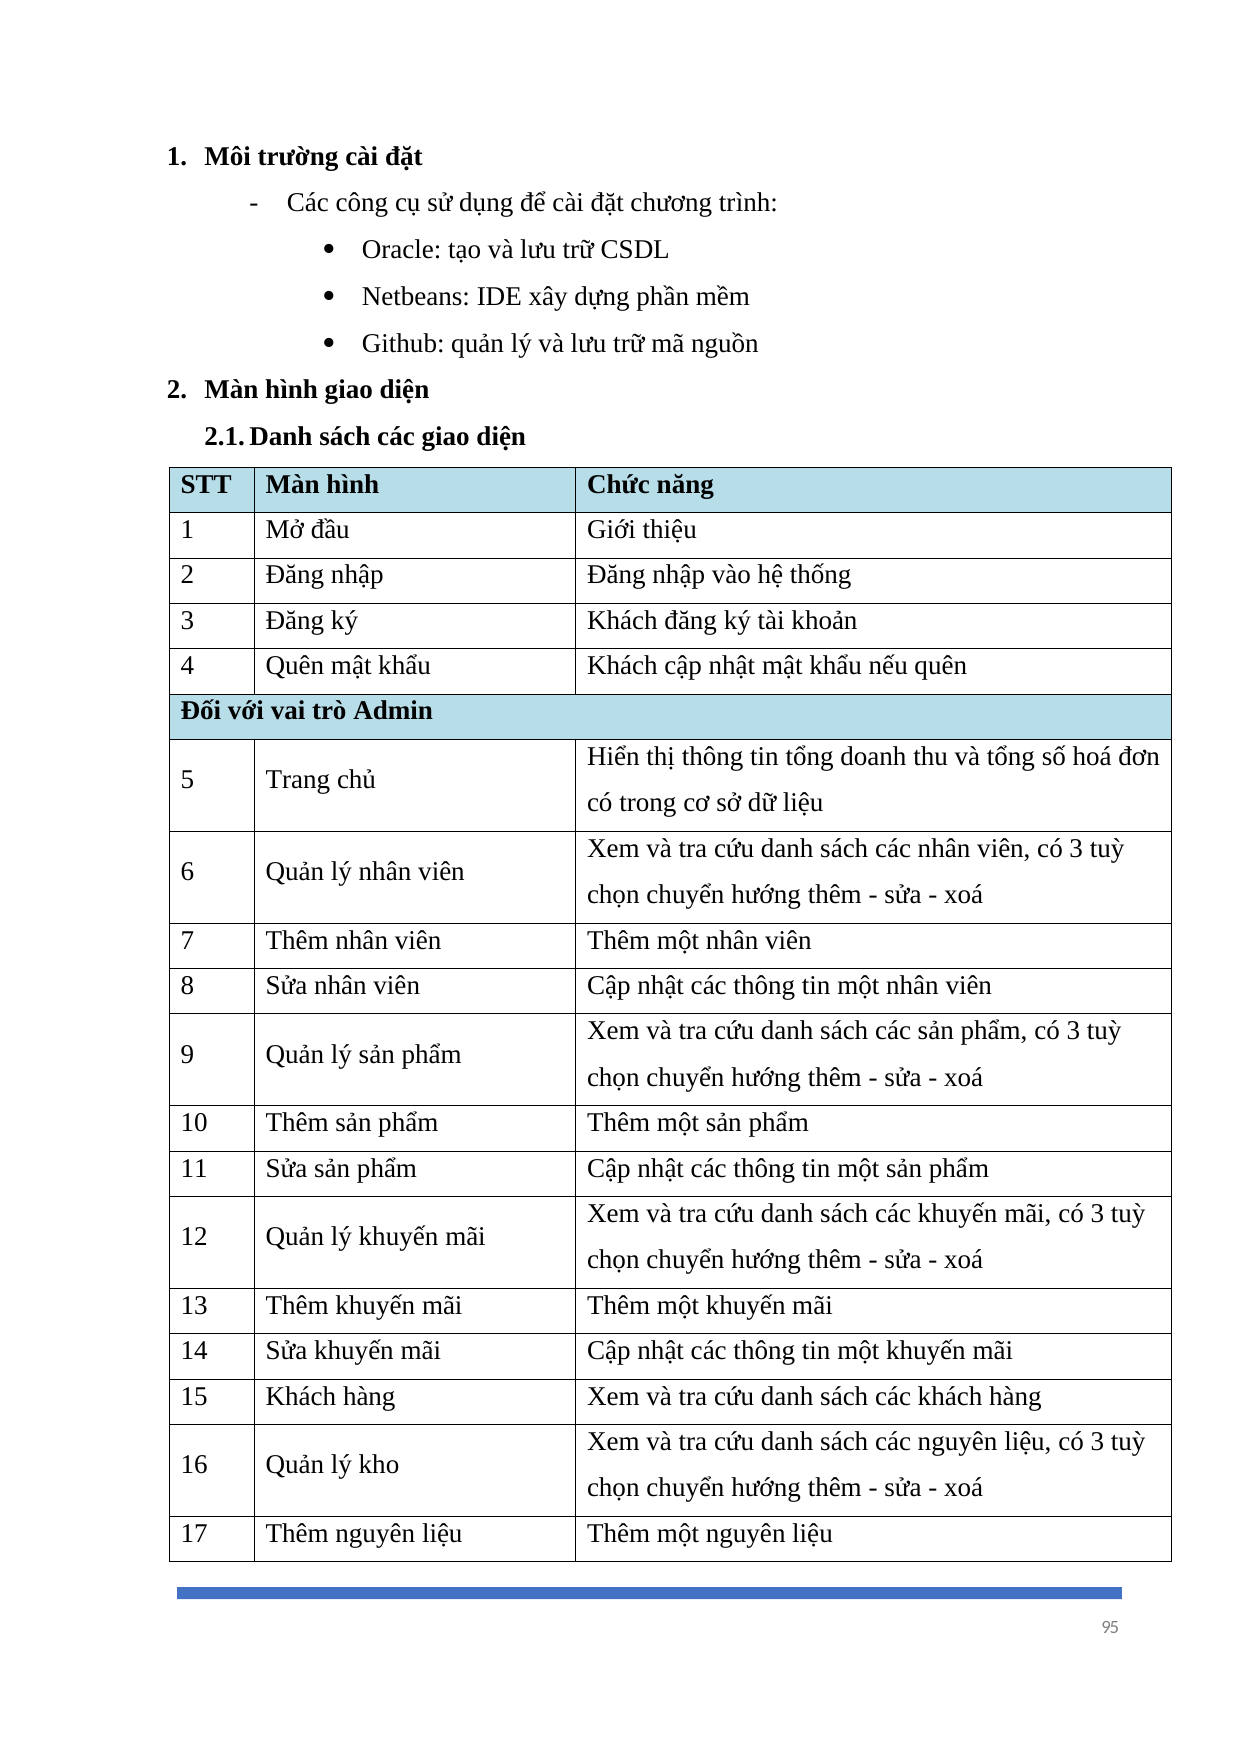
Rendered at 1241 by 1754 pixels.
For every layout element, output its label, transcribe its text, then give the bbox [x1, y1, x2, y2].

table_cell Quản lý sản phẩm [255, 1014, 575, 1105]
list Oracle: tạo và lưu trữ CSDL [324, 233, 1134, 264]
table_cell 11 [170, 1152, 254, 1196]
table_cell 2 [170, 559, 254, 603]
table_cell Cập nhật các thông tin một khuyến mãi [576, 1334, 1171, 1378]
table_cell Mở đầu [255, 513, 575, 557]
table_cell Khách đăng ký tài khoản [576, 604, 1171, 648]
table_cell 1 [170, 513, 254, 557]
table_cell Xem và tra cứu danh sách các khuyến mãi, có 3 tuỳ chọn chuyển hướng thêm - sửa - xoá [576, 1197, 1171, 1288]
table_cell 10 [170, 1106, 254, 1151]
list Github: quản lý và lưu trữ mã nguồn [324, 327, 1134, 358]
table_cell Sửa nhân viên [255, 969, 575, 1013]
table_cell Sửa sản phẩm [255, 1152, 575, 1196]
table_cell Thêm một nguyên liệu [576, 1517, 1171, 1561]
table_cell Thêm một sản phẩm [576, 1106, 1171, 1151]
table_header Màn hình [255, 468, 575, 512]
table_header Chức năng [576, 468, 1171, 512]
table_cell 3 [170, 604, 254, 648]
table_cell 4 [170, 649, 254, 693]
table_cell Đối với vai trò Admin [170, 695, 1171, 739]
table_cell Quản lý kho [255, 1425, 575, 1516]
table_cell 16 [170, 1425, 254, 1516]
table_cell Cập nhật các thông tin một nhân viên [576, 969, 1171, 1013]
list Danh sách các giao diện [204, 420, 1134, 451]
table_cell Xem và tra cứu danh sách các nguyên liệu, có 3 tuỳ chọn chuyển hướng thêm - sửa - xoá [576, 1425, 1171, 1516]
table_cell Quên mật khẩu [255, 649, 575, 693]
table_cell Khách cập nhật mật khẩu nếu quên [576, 649, 1171, 693]
table_cell 12 [170, 1197, 254, 1288]
table_cell Đăng ký [255, 604, 575, 648]
table_cell 7 [170, 924, 254, 968]
table_header STT [170, 468, 254, 512]
table_cell 14 [170, 1334, 254, 1378]
table_cell Cập nhật các thông tin một sản phẩm [576, 1152, 1171, 1196]
table_cell Xem và tra cứu danh sách các nhân viên, có 3 tuỳ chọn chuyển hướng thêm - sửa - xoá [576, 832, 1171, 923]
list Các công cụ sử dụng để cài đặt chương trình: [249, 186, 1134, 217]
table_cell Thêm một khuyến mãi [576, 1289, 1171, 1333]
table_cell Khách hàng [255, 1380, 575, 1424]
table_cell 13 [170, 1289, 254, 1333]
table_cell Hiển thị thông tin tổng doanh thu và tổng số hoá đơn có trong cơ sở dữ liệu [576, 740, 1171, 831]
table_cell Đăng nhập vào hệ thống [576, 559, 1171, 603]
table_cell Quản lý khuyến mãi [255, 1197, 575, 1288]
table_cell Thêm khuyến mãi [255, 1289, 575, 1333]
list Netbeans: IDE xây dựng phần mềm [324, 280, 1134, 311]
table_cell 17 [170, 1517, 254, 1561]
table_cell 5 [170, 740, 254, 831]
table_cell 9 [170, 1014, 254, 1105]
list Môi trường cài đặt [167, 139, 1134, 171]
table_cell Quản lý nhân viên [255, 832, 575, 923]
table_cell 8 [170, 969, 254, 1013]
table_cell Xem và tra cứu danh sách các khách hàng [576, 1380, 1171, 1424]
table_cell Xem và tra cứu danh sách các sản phẩm, có 3 tuỳ chọn chuyển hướng thêm - sửa - xoá [576, 1014, 1171, 1105]
list Màn hình giao diện [167, 373, 1134, 405]
table_cell 15 [170, 1380, 254, 1424]
table_cell 6 [170, 832, 254, 923]
table_cell Giới thiệu [576, 513, 1171, 557]
table_cell Sửa khuyến mãi [255, 1334, 575, 1378]
table_cell Đăng nhập [255, 559, 575, 603]
table_cell Thêm sản phẩm [255, 1106, 575, 1151]
table_cell Thêm nhân viên [255, 924, 575, 968]
table_cell Trang chủ [255, 740, 575, 831]
table_cell Thêm nguyên liệu [255, 1517, 575, 1561]
table_cell Thêm một nhân viên [576, 924, 1171, 968]
